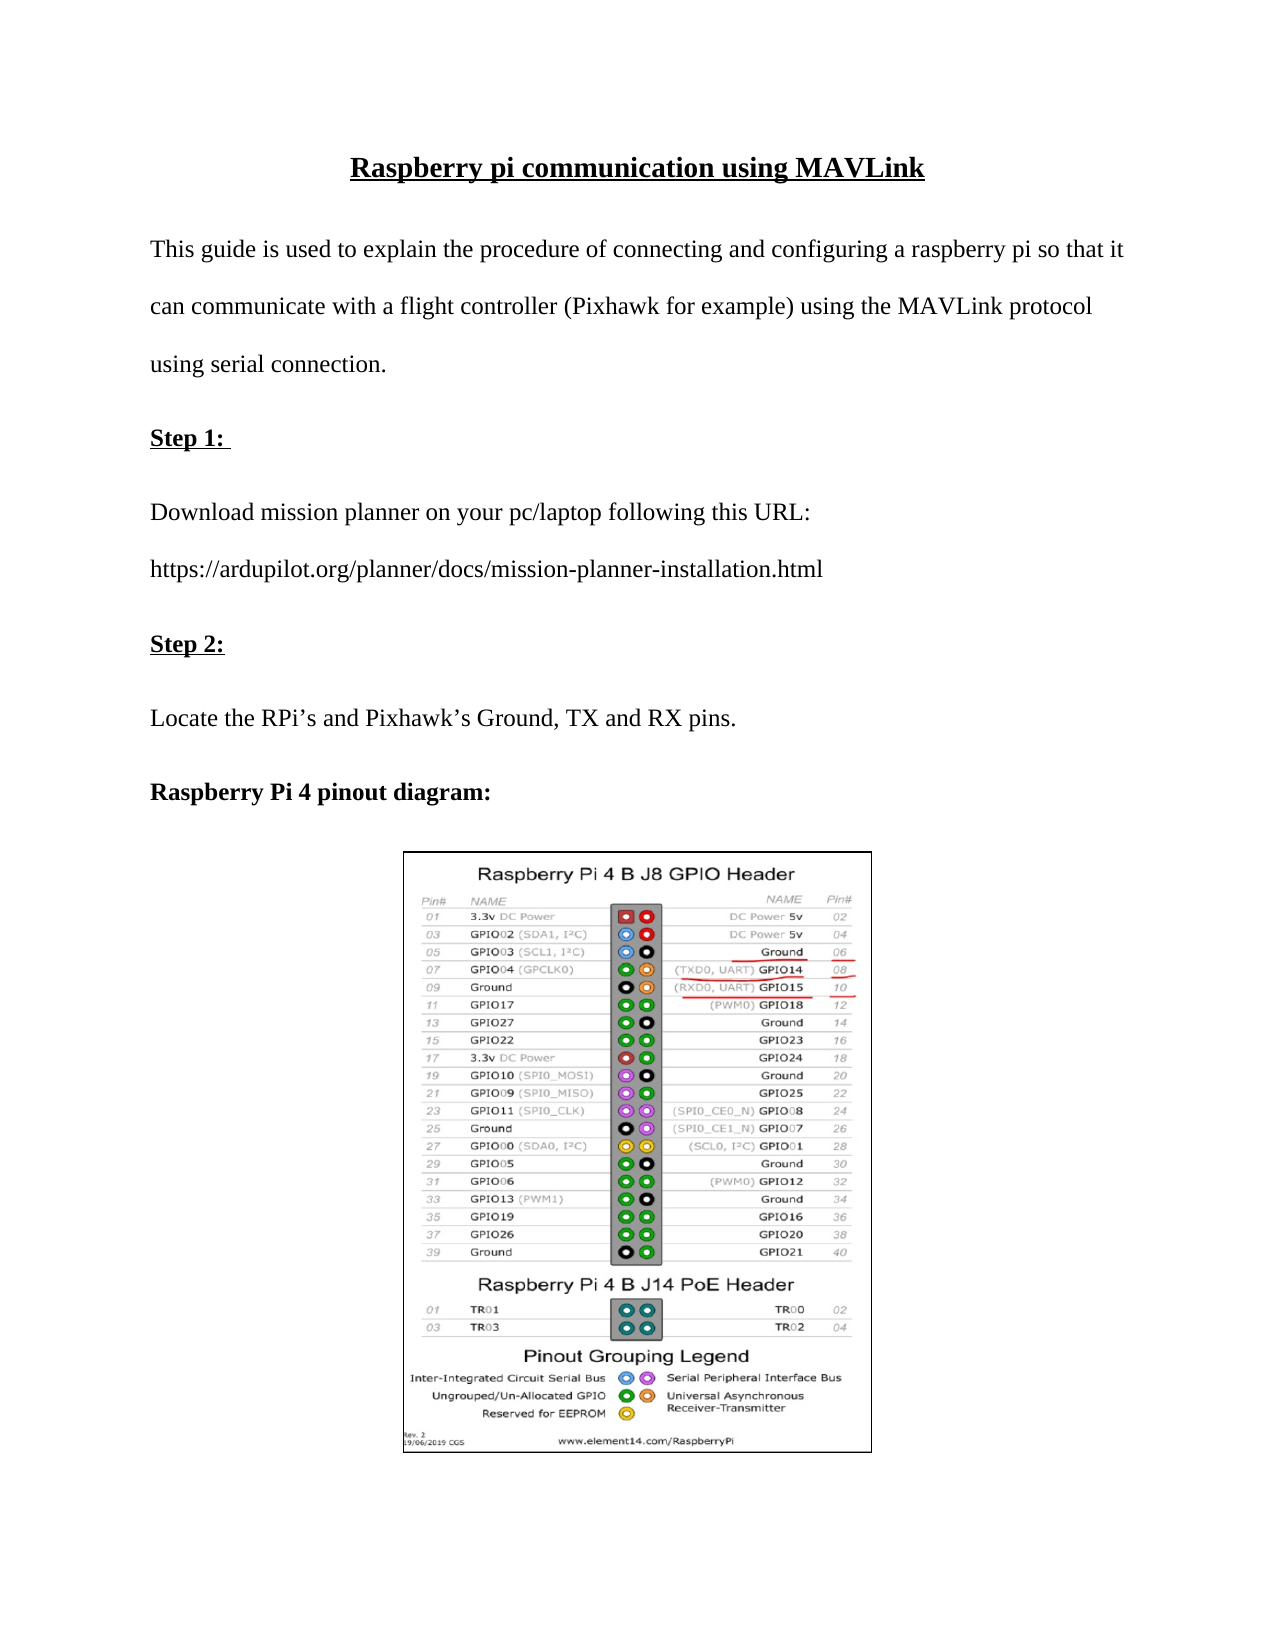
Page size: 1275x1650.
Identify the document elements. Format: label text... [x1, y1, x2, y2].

text Download mission planner on your pc/laptop following this URL: https://ardupilot.org/planner/docs/mission-planner-installation.html [150, 497, 1125, 583]
text Step 2: [150, 629, 1125, 657]
picture [404, 853, 871, 1452]
text Locate the RPi’s and Pixhawk’s Ground, TX and RX pins. [150, 703, 1125, 732]
text Raspberry pi communication using MAVLink [150, 150, 1125, 183]
text Raspberry Pi 4 pinout diagram: [150, 777, 1125, 806]
text This guide is used to explain the procedure of connecting and configuring a raspberry pi so that it can communicate with a flight controller (Pixhawk for example) using the MAVLink protocol using serial connection. [150, 234, 1125, 377]
text Step 1: [150, 423, 1125, 452]
